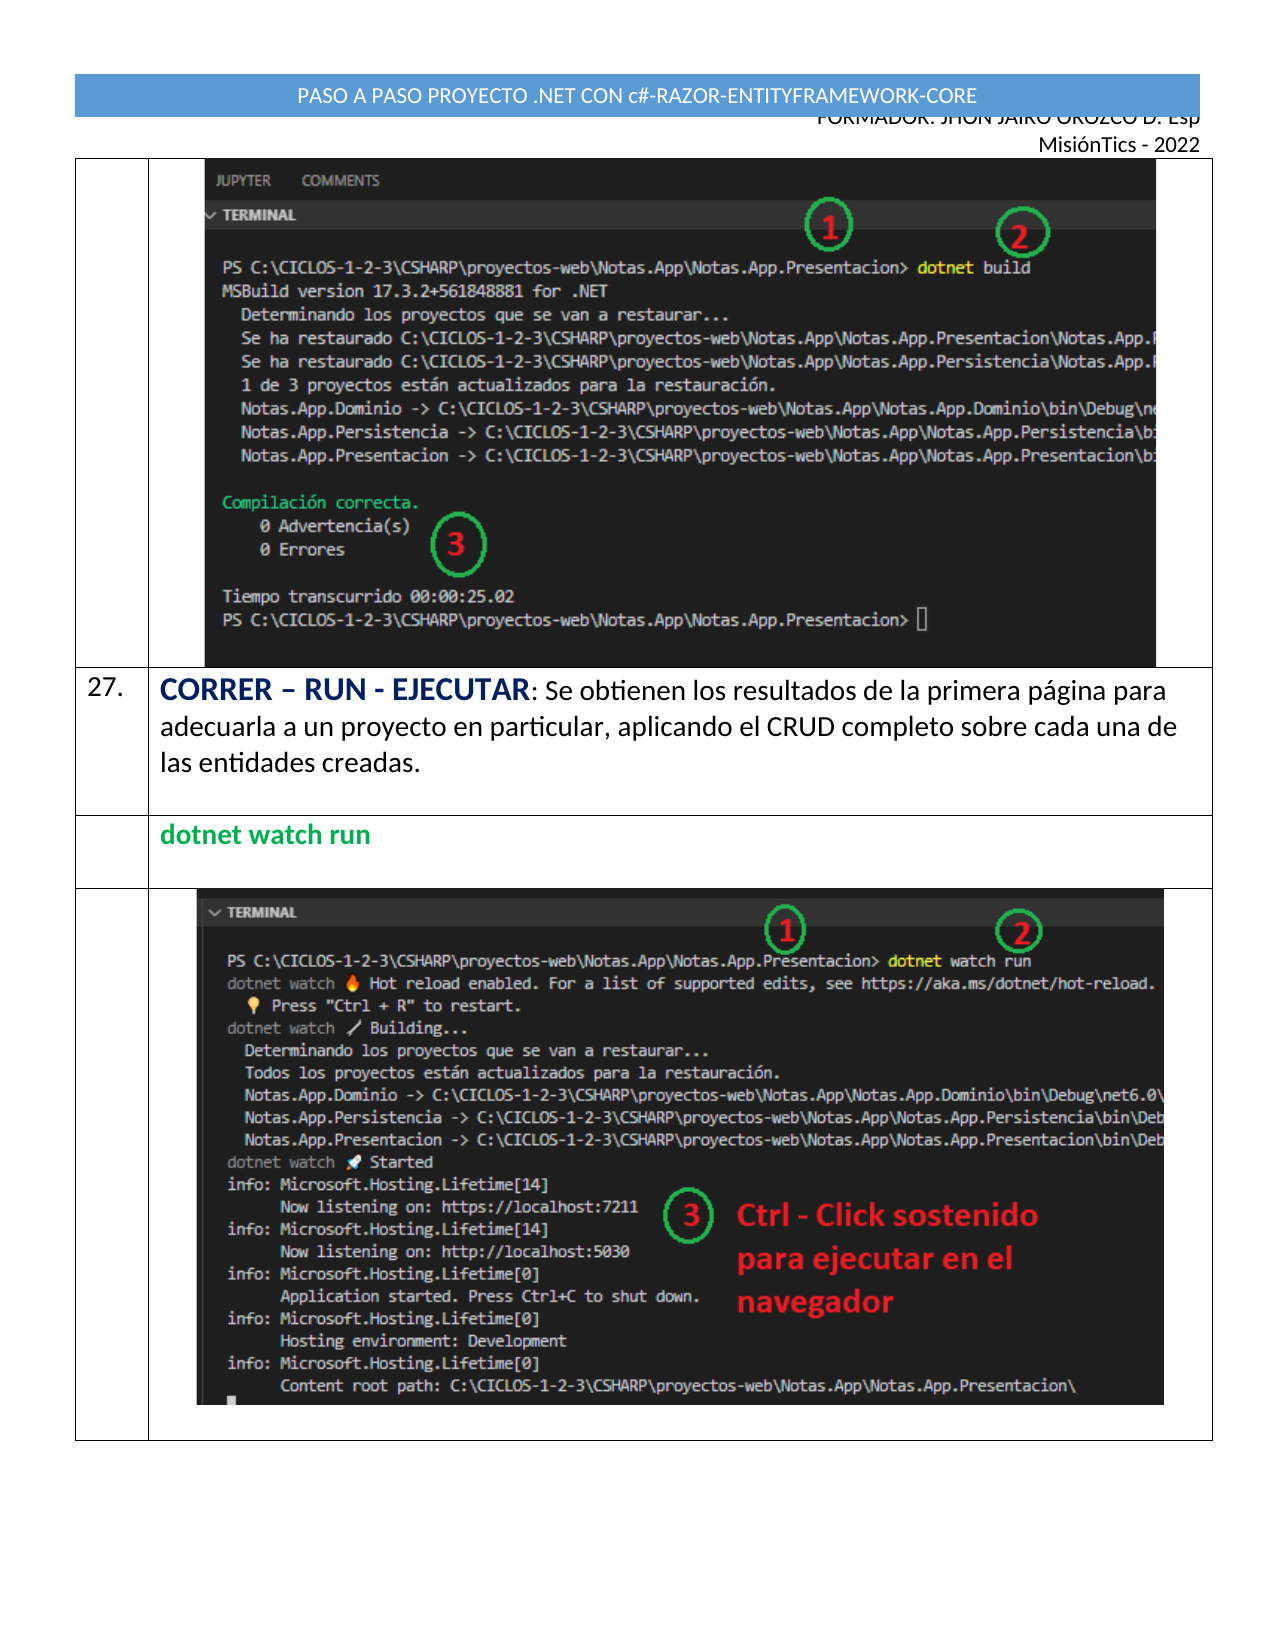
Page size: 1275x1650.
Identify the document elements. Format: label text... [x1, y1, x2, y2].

table_cell [76, 668, 148, 815]
table_cell [1157, 159, 1212, 667]
table_cell dotnet watch run [149, 816, 1212, 888]
table_cell [76, 889, 148, 1440]
picture [204, 158, 1157, 667]
table_cell CORRER – RUN - EJECUTAR: Se obtienen los resultados de la primera página para adecuarla a un proyecto en particular, aplicando el CRUD completo sobre cada una de las entidades creadas. [149, 668, 1212, 815]
table_cell [149, 889, 1212, 1440]
table_cell [76, 159, 148, 667]
table_cell [149, 159, 204, 667]
picture [196, 888, 1164, 1405]
table_cell [76, 816, 148, 888]
